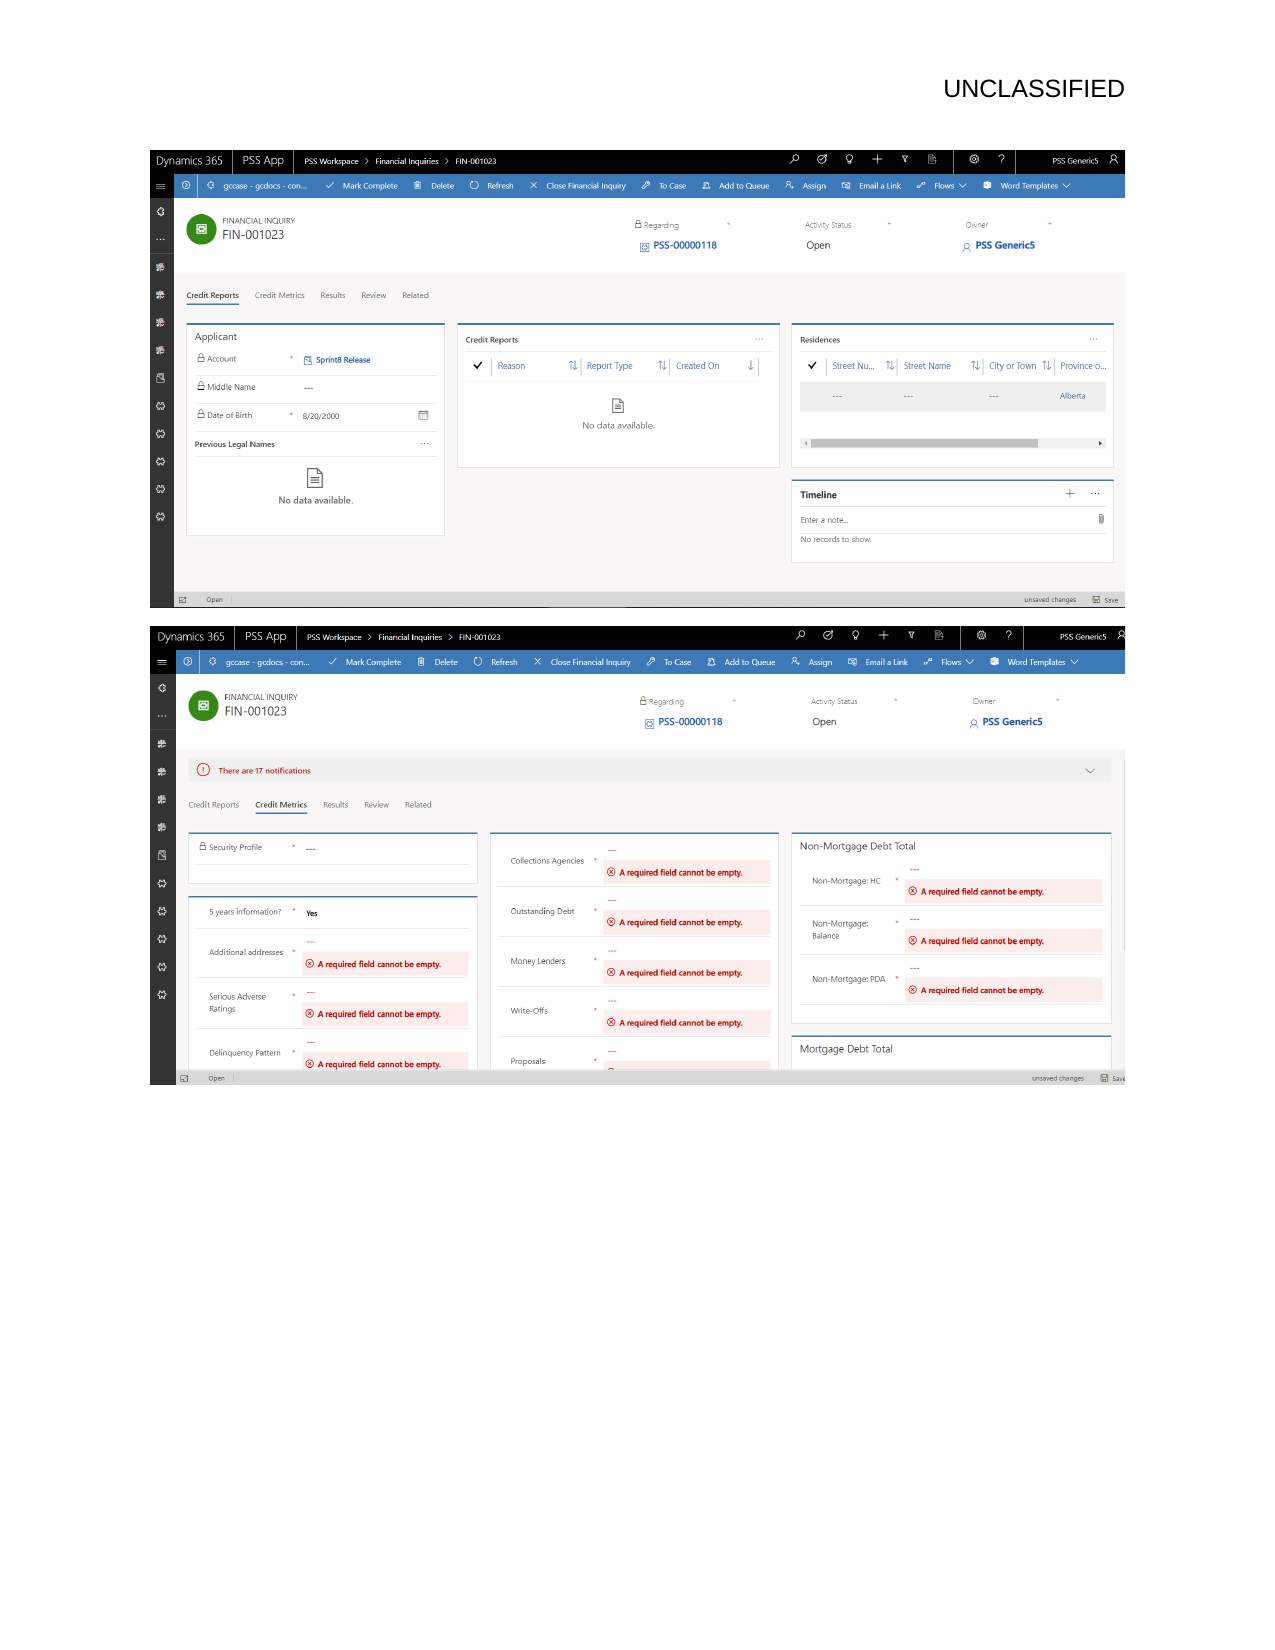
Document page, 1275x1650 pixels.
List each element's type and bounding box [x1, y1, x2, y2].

picture [150, 626, 1125, 1085]
picture [150, 150, 1125, 608]
